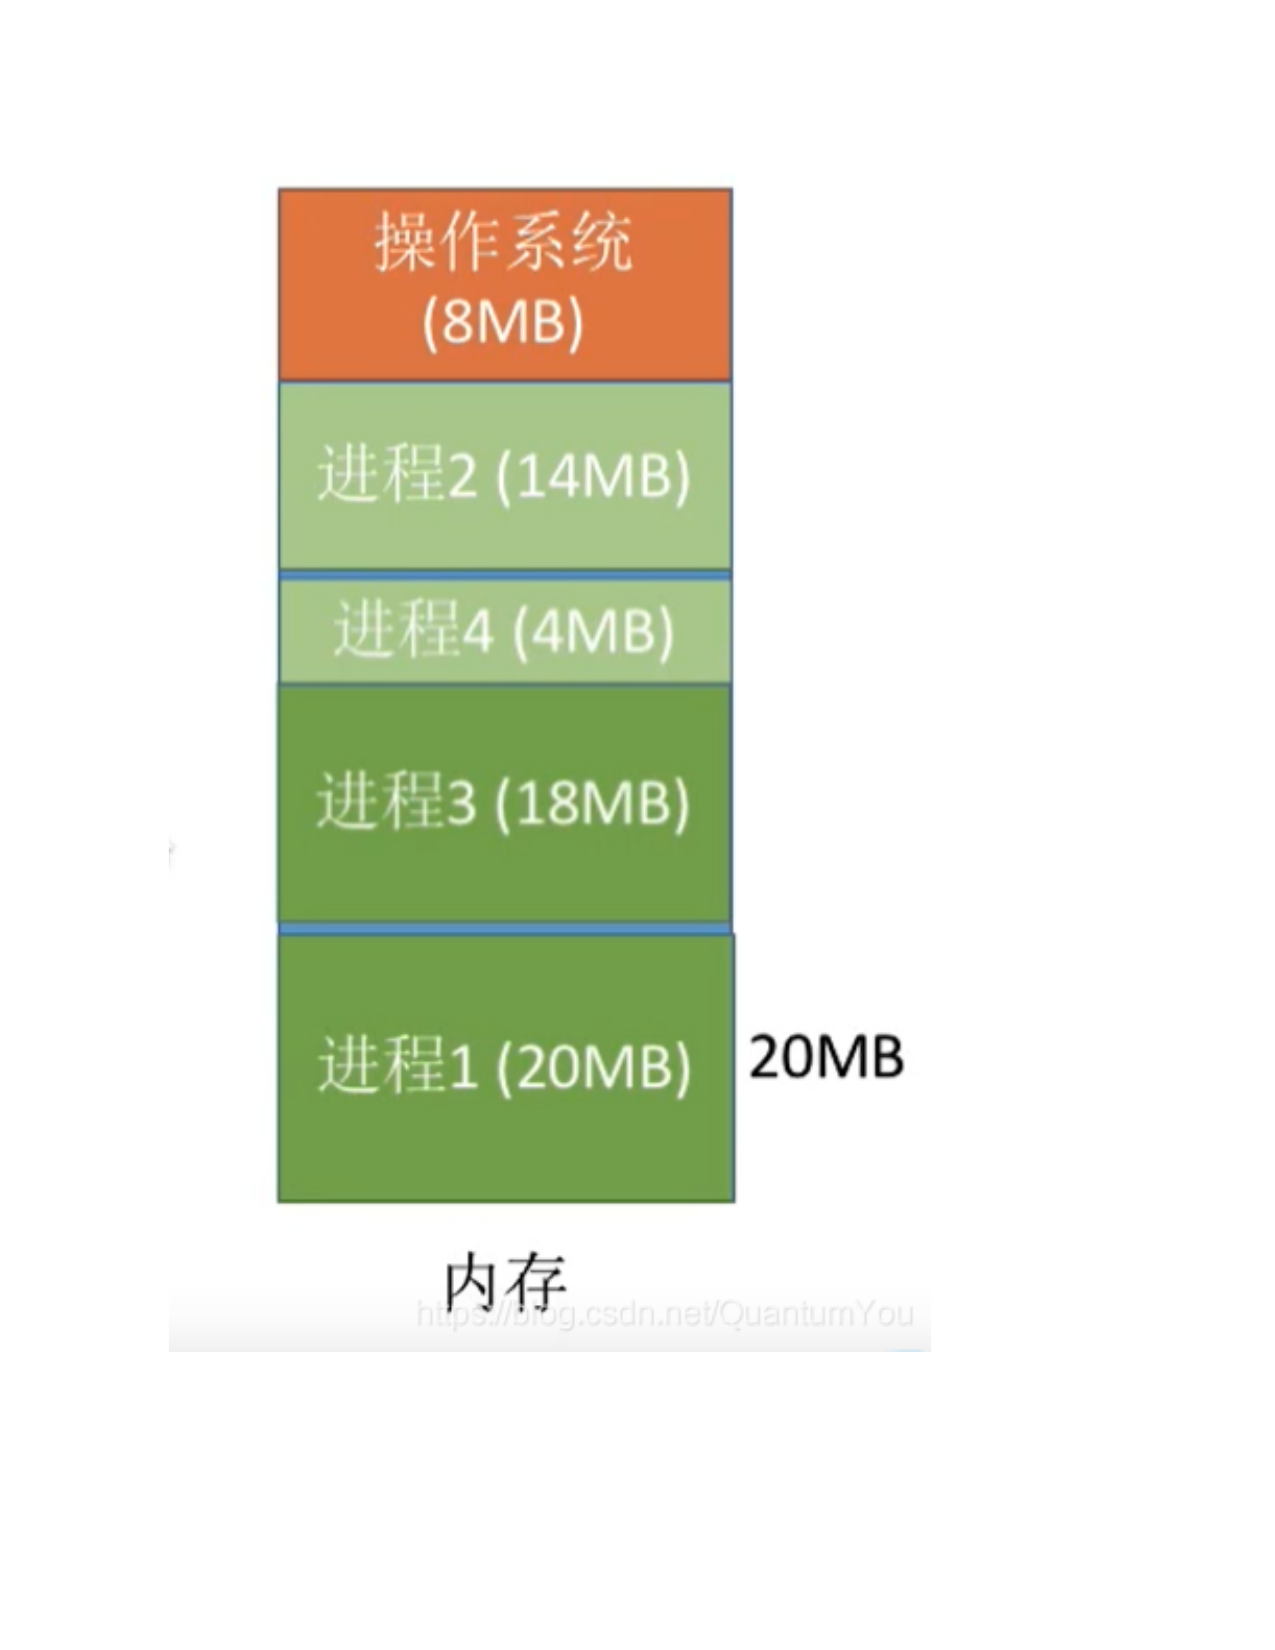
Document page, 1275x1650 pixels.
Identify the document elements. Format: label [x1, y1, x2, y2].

picture [168, 150, 932, 1352]
